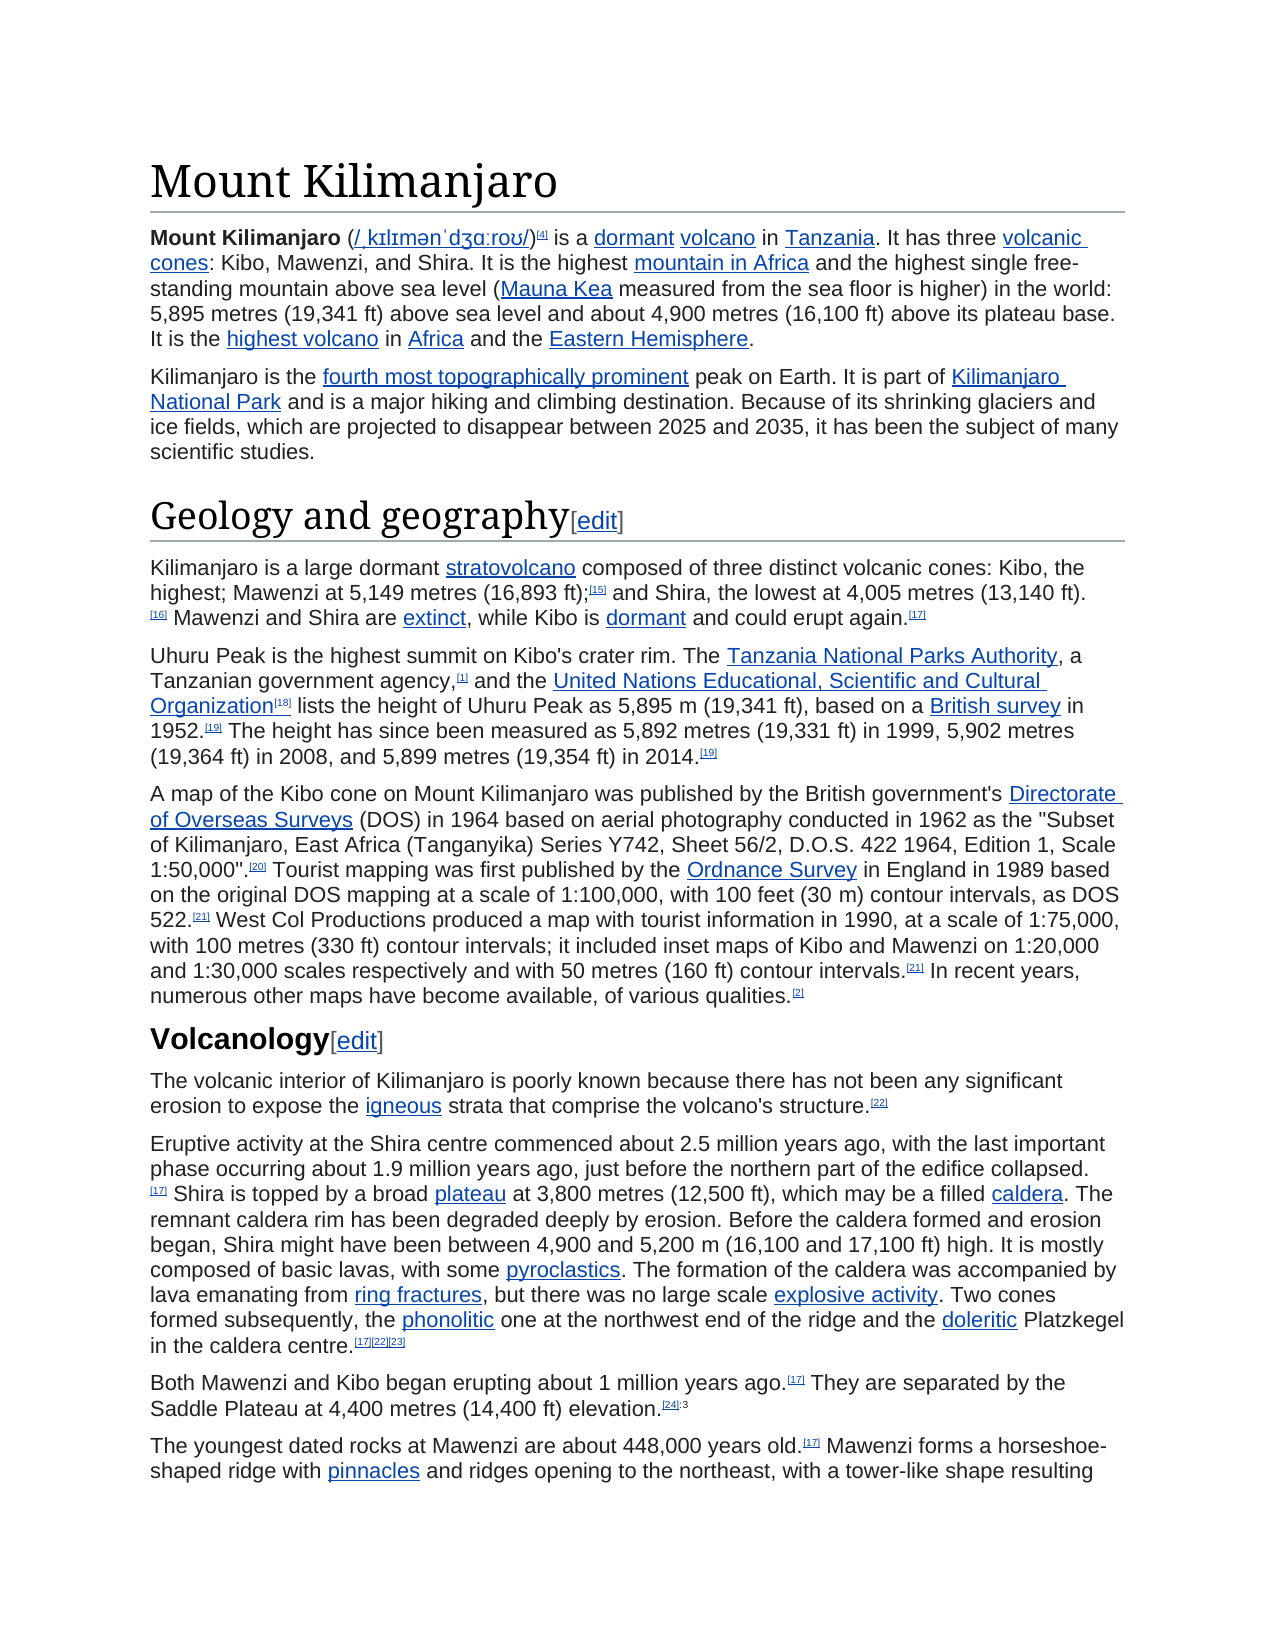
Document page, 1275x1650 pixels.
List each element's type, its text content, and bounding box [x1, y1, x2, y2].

text Kilimanjaro is a large dormant stratovolcano composed of three distinct volcanic cones: Kibo, the highest; Mawenzi at 5,149 metres (16,893 ft);[15] and Shira, the lowest at 4,005 metres (13,140 ft).[16] Mawenzi and Shira are extinct, while Kibo is dormant and could erupt again.[17] [150, 554, 1125, 630]
text A map of the Kibo cone on Mount Kilimanjaro was published by the British government's Directorate of Overseas Surveys (DOS) in 1964 based on aerial photography conducted in 1962 as the "Subset of Kilimanjaro, East Africa (Tanganyika) Series Y742, Sheet 56/2, D.O.S. 422 1964, Edition 1, Scale 1:50,000".[20] Tourist mapping was first published by the Ordnance Survey in England in 1989 based on the original DOS mapping at a scale of 1:100,000, with 100 feet (30 m) contour intervals, as DOS 522.[21] West Col Productions produced a map with tourist information in 1990, at a scale of 1:75,000, with 100 metres (330 ft) contour intervals; it included inset maps of Kibo and Mawenzi on 1:20,000 and 1:30,000 scales respectively and with 50 metres (160 ft) contour intervals.[21] In recent years, numerous other maps have become available, of various qualities.[2] [150, 781, 1125, 1008]
text Eruptive activity at the Shira centre commenced about 2.5 million years ago, with the last important phase occurring about 1.9 million years ago, just before the northern part of the edifice collapsed.[17] Shira is topped by a broad plateau at 3,800 metres (12,500 ft), which may be a filled caldera. The remnant caldera rim has been degraded deeply by erosion. Before the caldera formed and erosion began, Shira might have been between 4,900 and 5,200 m (16,100 and 17,100 ft) high. It is mostly composed of basic lavas, with some pyroclastics. The formation of the caldera was accompanied by lava emanating from ring fractures, but there was no large scale explosive activity. Two cones formed subsequently, the phonolitic one at the northwest end of the ridge and the doleritic Platzkegel in the caldera centre.[17][22][23] [150, 1131, 1125, 1358]
text Mount Kilimanjaro [150, 150, 1125, 211]
text Mount Kilimanjaro (/ˌkɪlɪmənˈdʒɑːroʊ/)[4] is a dormant volcano in Tanzania. It has three volcanic cones: Kibo, Mawenzi, and Shira. It is the highest mountain in Africa and the highest single free-standing mountain above sea level (Mauna Kea measured from the sea floor is higher) in the world: 5,895 metres (19,341 ft) above sea level and about 4,900 metres (16,100 ft) above its plateau base. It is the highest volcano in Africa and the Eastern Hemisphere. [150, 225, 1125, 351]
text Volcanology[edit] [150, 1021, 1125, 1055]
text Kilimanjaro is the fourth most topographically prominent peak on Earth. It is part of Kilimanjaro National Park and is a major hiking and climbing destination. Because of its shrinking glaciers and ice fields, which are projected to disappear between 2025 and 2035, it has been the subject of many scientific studies. [150, 364, 1125, 464]
text Both Mawenzi and Kibo began erupting about 1 million years ago.[17] They are separated by the Saddle Plateau at 4,400 metres (14,400 ft) elevation.[24]: 3 [150, 1370, 1125, 1421]
text Uhuru Peak is the highest summit on Kibo's crater rim. The Tanzania National Parks Authority, a Tanzanian government agency,[1] and the United Nations Educational, Scientific and Cultural Organization[18] lists the height of Uhuru Peak as 5,895 m (19,341 ft), based on a British survey in 1952.[19] The height has since been measured as 5,892 metres (19,331 ft) in 1999, 5,902 metres (19,364 ft) in 2008, and 5,899 metres (19,354 ft) in 2014.[19] [150, 643, 1125, 769]
text Geology and geography[edit] [150, 489, 1125, 540]
text The volcanic interior of Kilimanjaro is poorly known because there has not been any significant erosion to expose the igneous strata that comprise the volcano's structure.[22] [150, 1068, 1125, 1118]
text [150, 1433, 1125, 1483]
